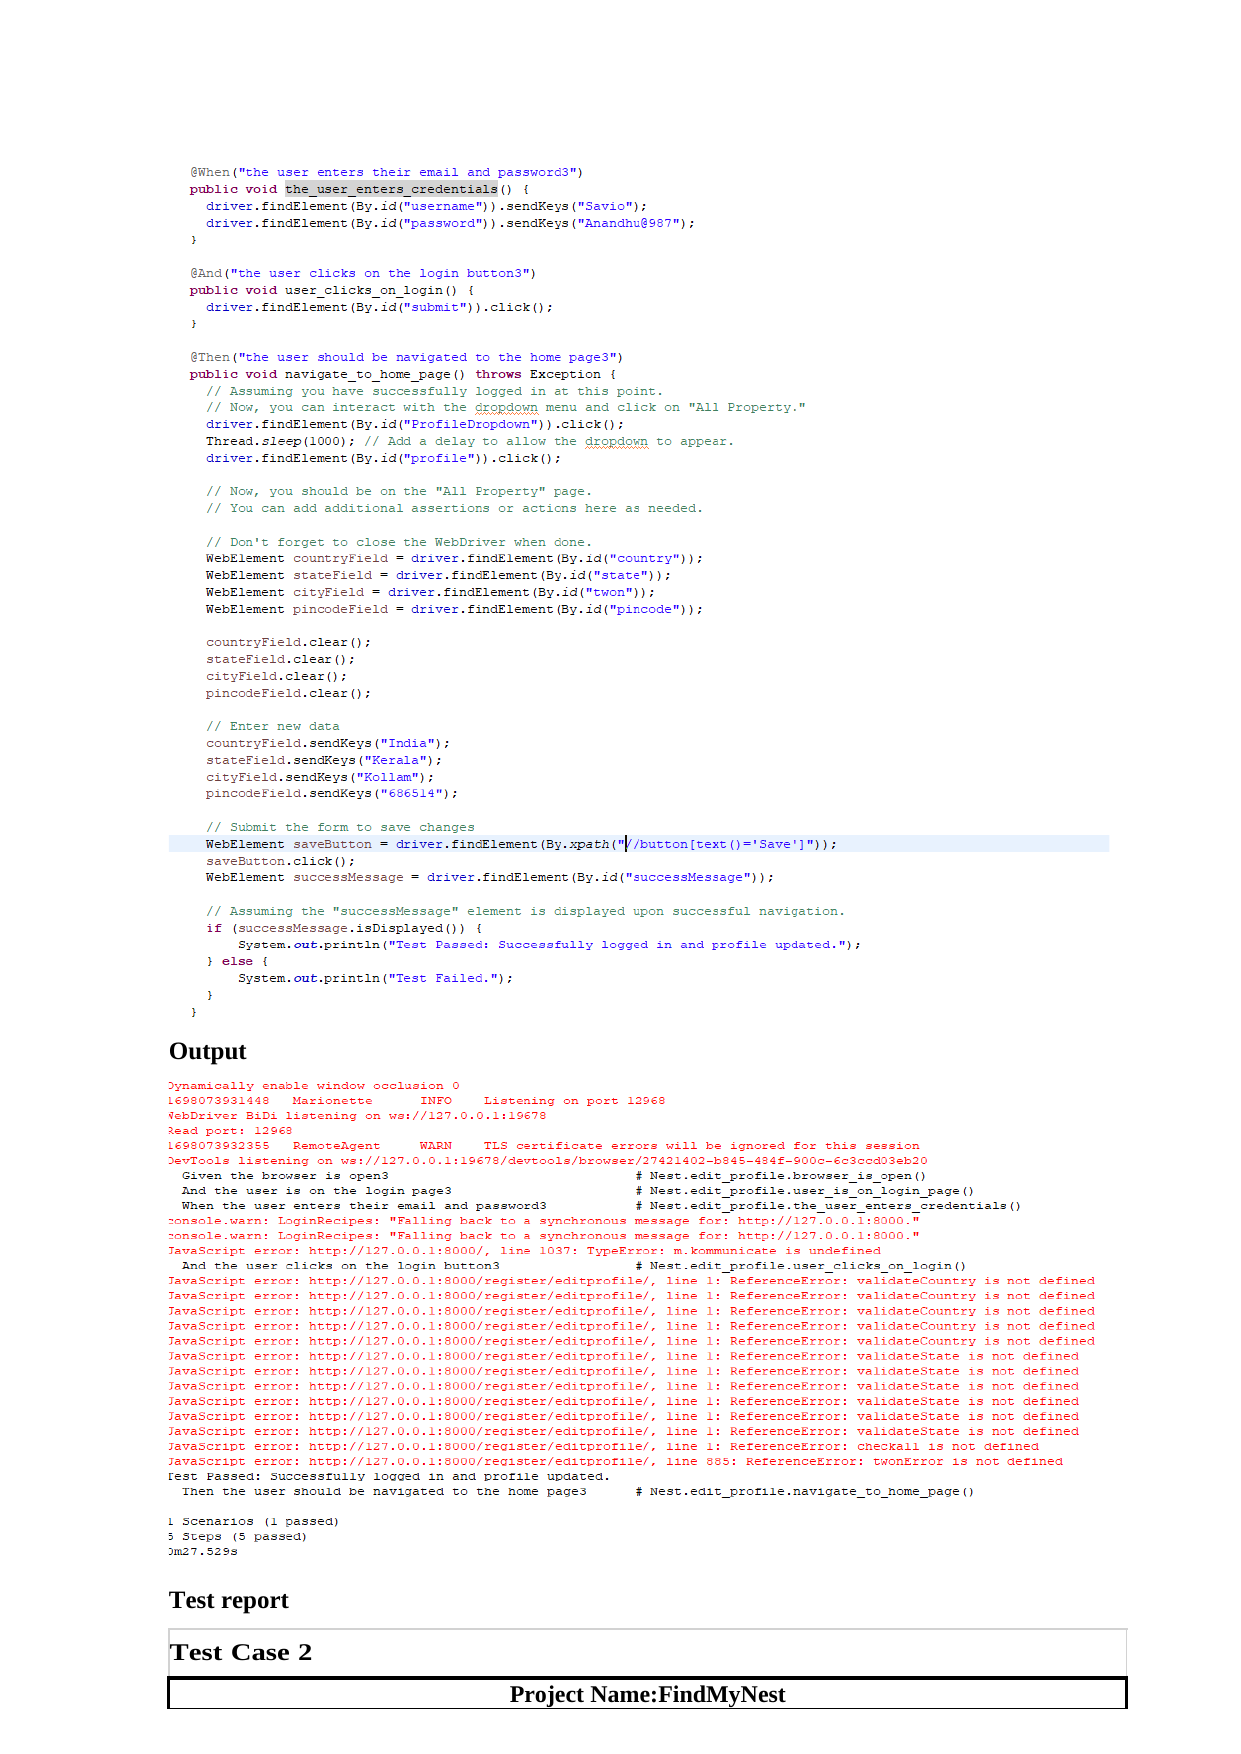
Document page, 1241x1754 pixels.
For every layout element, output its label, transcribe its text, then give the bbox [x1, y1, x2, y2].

text Test report [169, 1585, 1008, 1614]
picture [168, 164, 1110, 1024]
text Output [169, 1036, 1008, 1065]
table_cell Project Name:FindMyNest [170, 1680, 1125, 1708]
table_header Test Case 2 [170, 1630, 1126, 1676]
picture [168, 1079, 1119, 1572]
